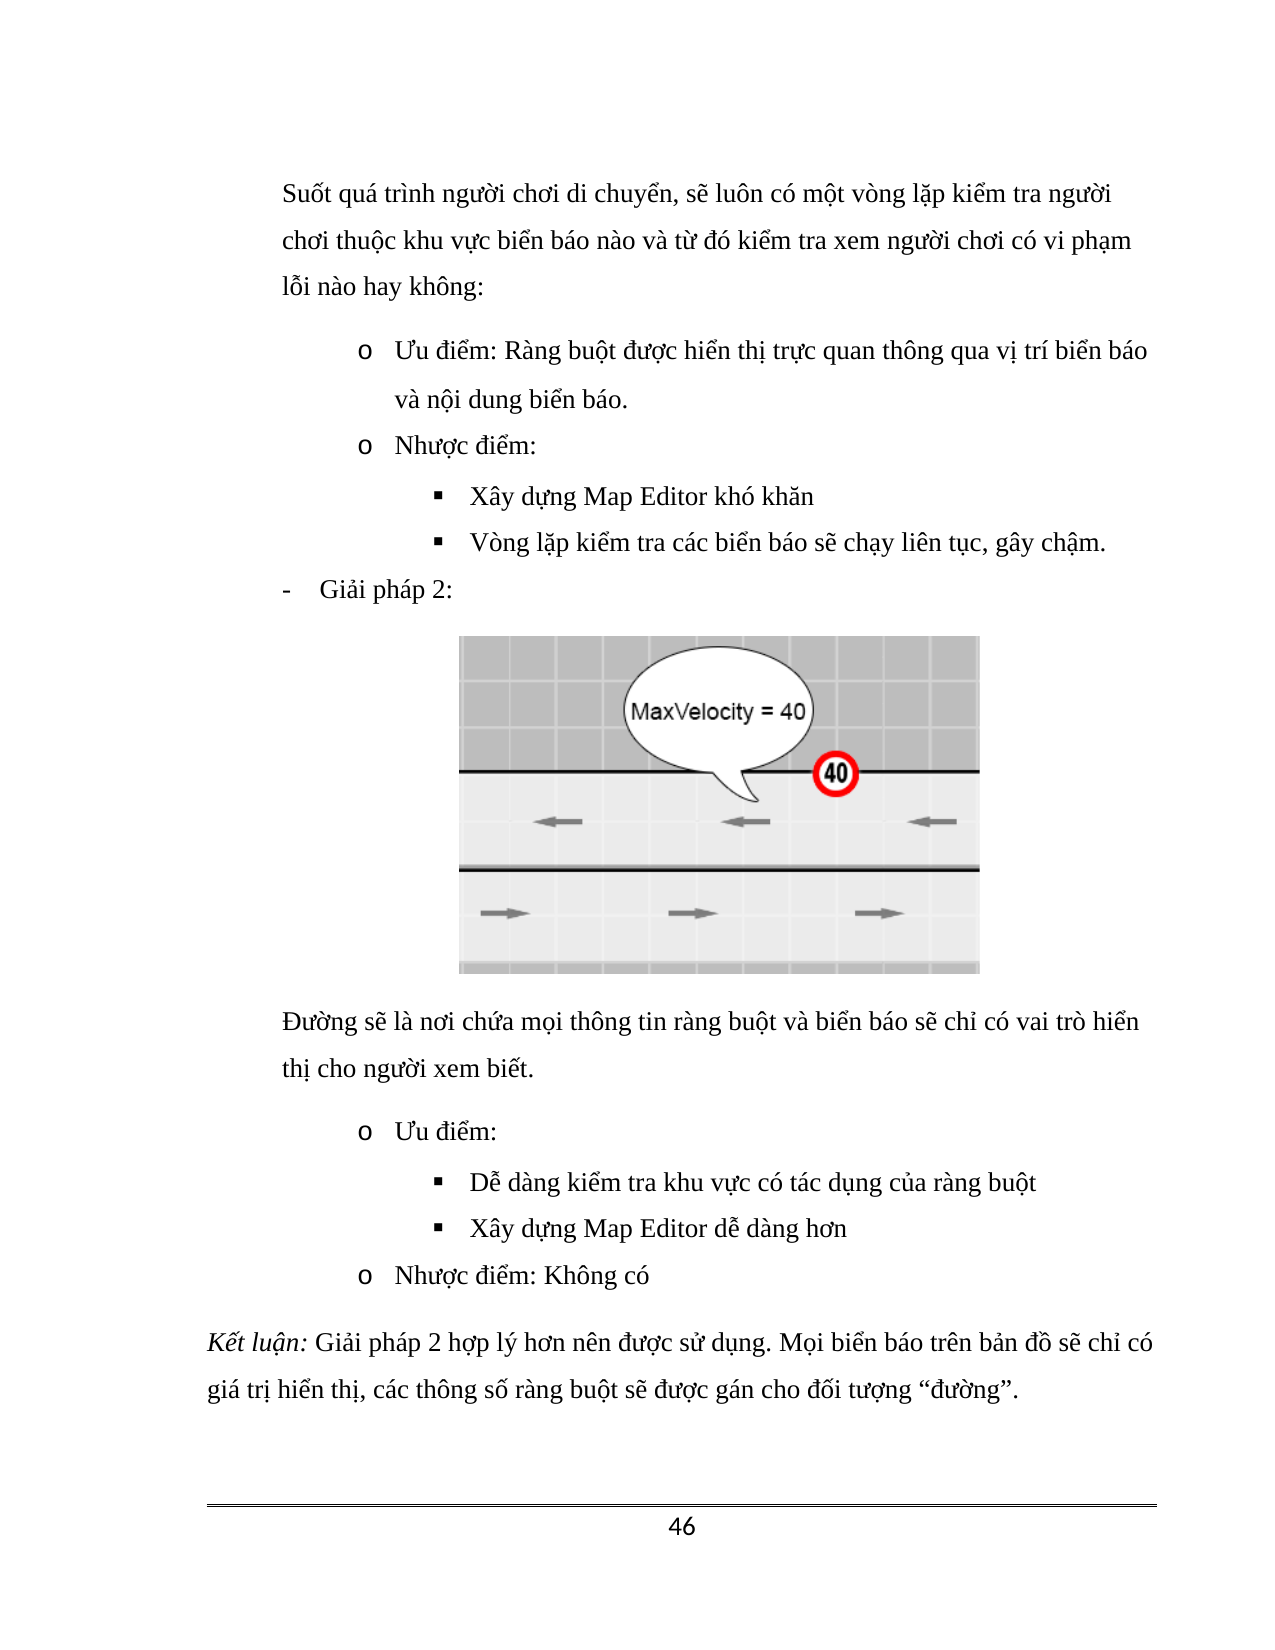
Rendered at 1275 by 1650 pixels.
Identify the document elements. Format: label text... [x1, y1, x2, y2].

list Xây dựng Map Editor dễ dàng hơn [432, 1212, 1157, 1244]
text Đường sẽ là nơi chứa mọi thông tin ràng buột và biển báo sẽ chỉ có vai trò hiển thị cho người xem biết. [282, 1006, 1157, 1083]
text Kết luận: Giải pháp 2 hợp lý hơn nên được sử dụng. Mọi biển báo trên bản đồ sẽ chỉ có giá trị hiển thị, các thông số ràng buột sẽ được gán cho đối tượng “đường”. [207, 1326, 1157, 1404]
list Ưu điểm: [357, 1116, 1157, 1149]
list Xây dựng Map Editor khó khăn [432, 479, 1157, 511]
list Ưu điểm: Ràng buột được hiển thị trực quan thông qua vị trí biển báo và nội dung biển báo. [357, 334, 1157, 414]
list Vòng lặp kiểm tra các biển báo sẽ chạy liên tục, gây chậm. [432, 526, 1157, 558]
list Nhược điểm: [357, 429, 1157, 463]
picture [459, 636, 980, 974]
list Nhược điểm: Không có [357, 1259, 1157, 1293]
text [282, 177, 1157, 302]
list Giải pháp 2: [282, 573, 1157, 604]
list Dễ dàng kiểm tra khu vực có tác dụng của ràng buột [432, 1166, 1157, 1197]
